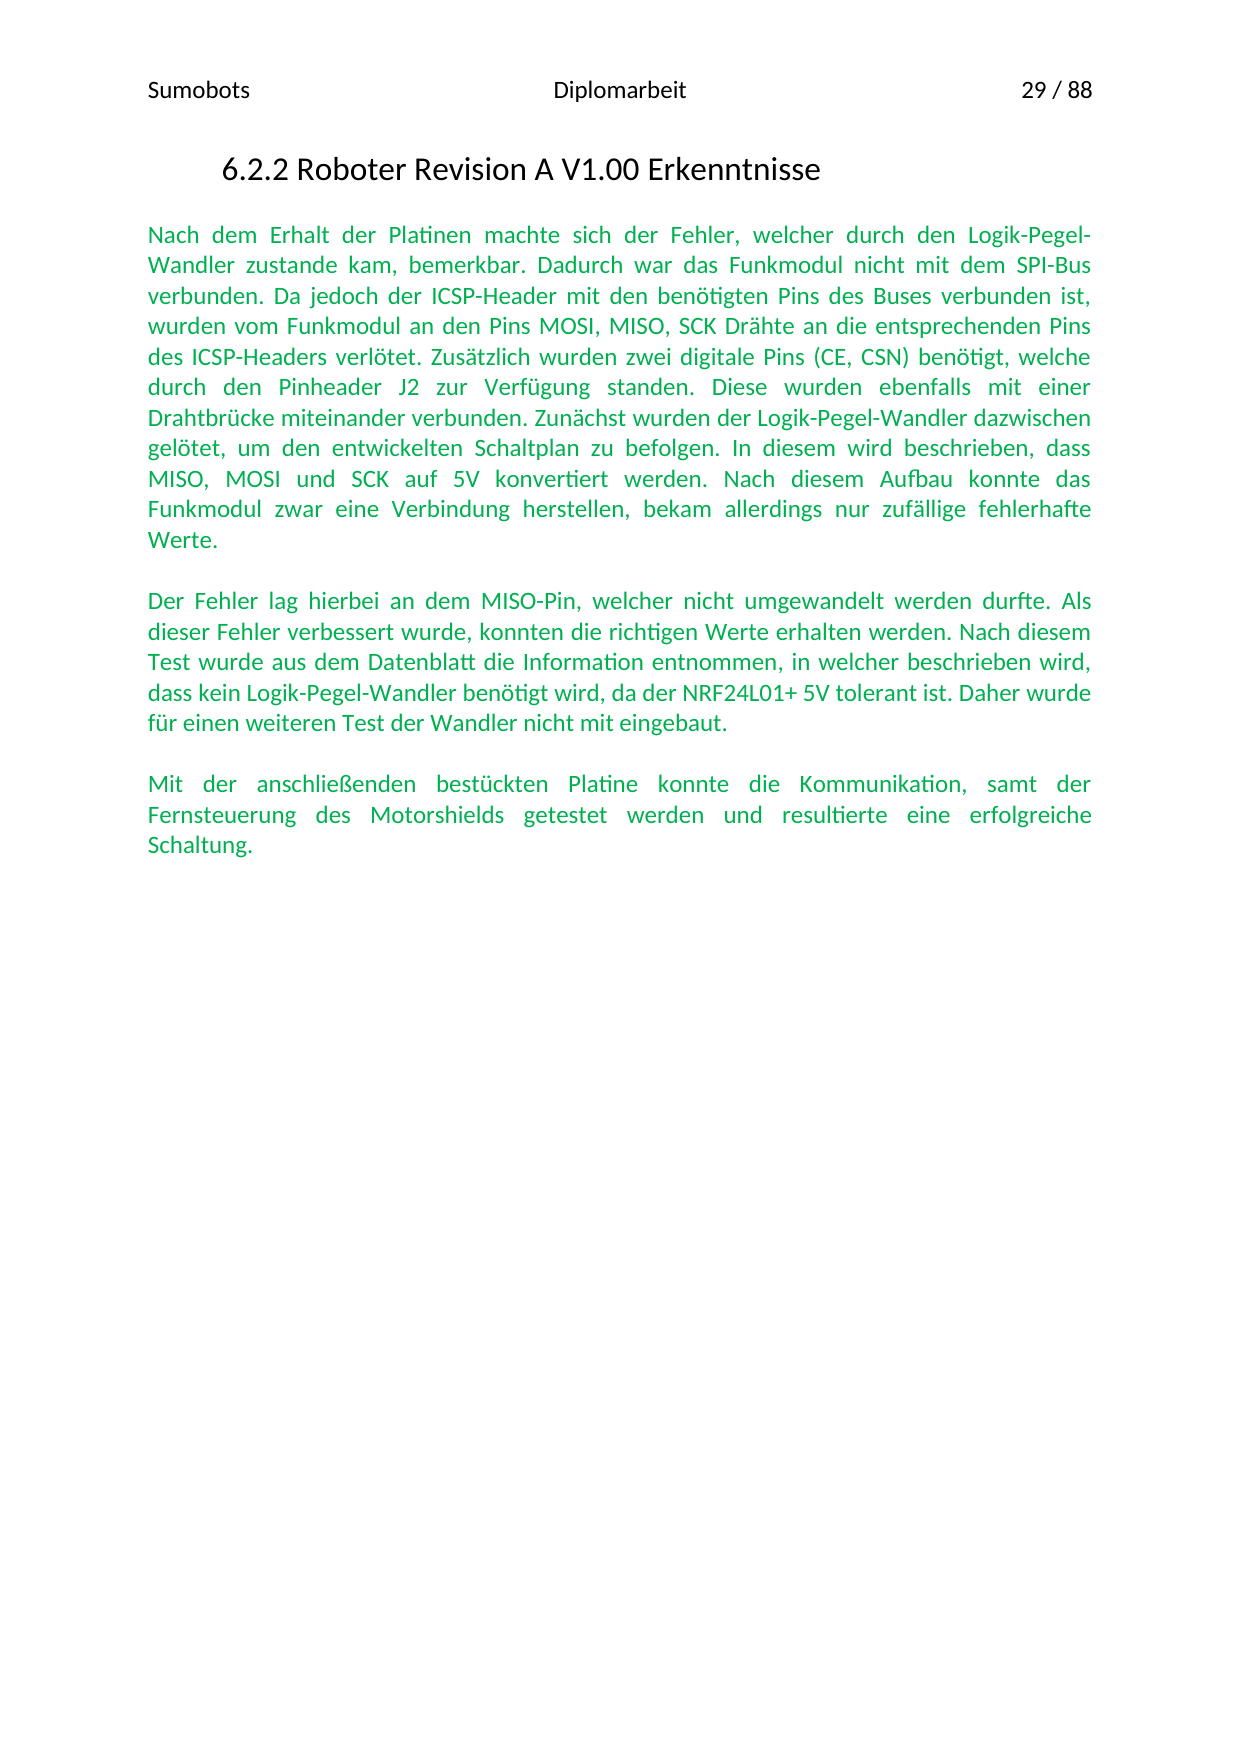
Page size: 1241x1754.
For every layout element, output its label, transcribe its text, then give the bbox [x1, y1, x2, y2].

text Nach dem Erhalt der Platinen machte sich der Fehler, welcher durch den Logik-Pegel-Wandler zustande kam, bemerkbar. Dadurch war das Funkmodul nicht mit dem SPI-Bus verbunden. Da jedoch der ICSP-Header mit den benötigten Pins des Buses verbunden ist, wurden vom Funkmodul an den Pins MOSI, MISO, SCK Drähte an die entsprechenden Pins des ICSP-Headers verlötet. Zusätzlich wurden zwei digitale Pins (CE, CSN) benötigt, welche durch den Pinheader J2 zur Verfügung standen. Diese wurden ebenfalls mit einer Drahtbrücke miteinander verbunden. Zunächst wurden der Logik-Pegel-Wandler dazwischen gelötet, um den entwickelten Schaltplan zu befolgen. In diesem wird beschrieben, dass MISO, MOSI und SCK auf 5V konvertiert werden. Nach diesem Aufbau konnte das Funkmodul zwar eine Verbindung herstellen, bekam allerdings nur zufällige fehlerhafte Werte. [148, 219, 1093, 554]
text Der Fehler lag hierbei an dem MISO-Pin, welcher nicht umgewandelt werden durfte. Als dieser Fehler verbessert wurde, konnten die richtigen Werte erhalten werden. Nach diesem Test wurde aus dem Datenblatt die Information entnommen, in welcher beschrieben wird, dass kein Logik-Pegel-Wandler benötigt wird, da der NRF24L01+ 5V tolerant ist. Daher wurde für einen weiteren Test der Wandler nicht mit eingebaut. [148, 585, 1093, 738]
subtitle Roboter Revision A V1.00 Erkenntnisse [221, 148, 1093, 188]
text Mit der anschließenden bestückten Platine konnte die Kommunikation, samt der Fernsteuerung des Motorshields getestet werden und resultierte eine erfolgreiche Schaltung. [148, 768, 1093, 860]
